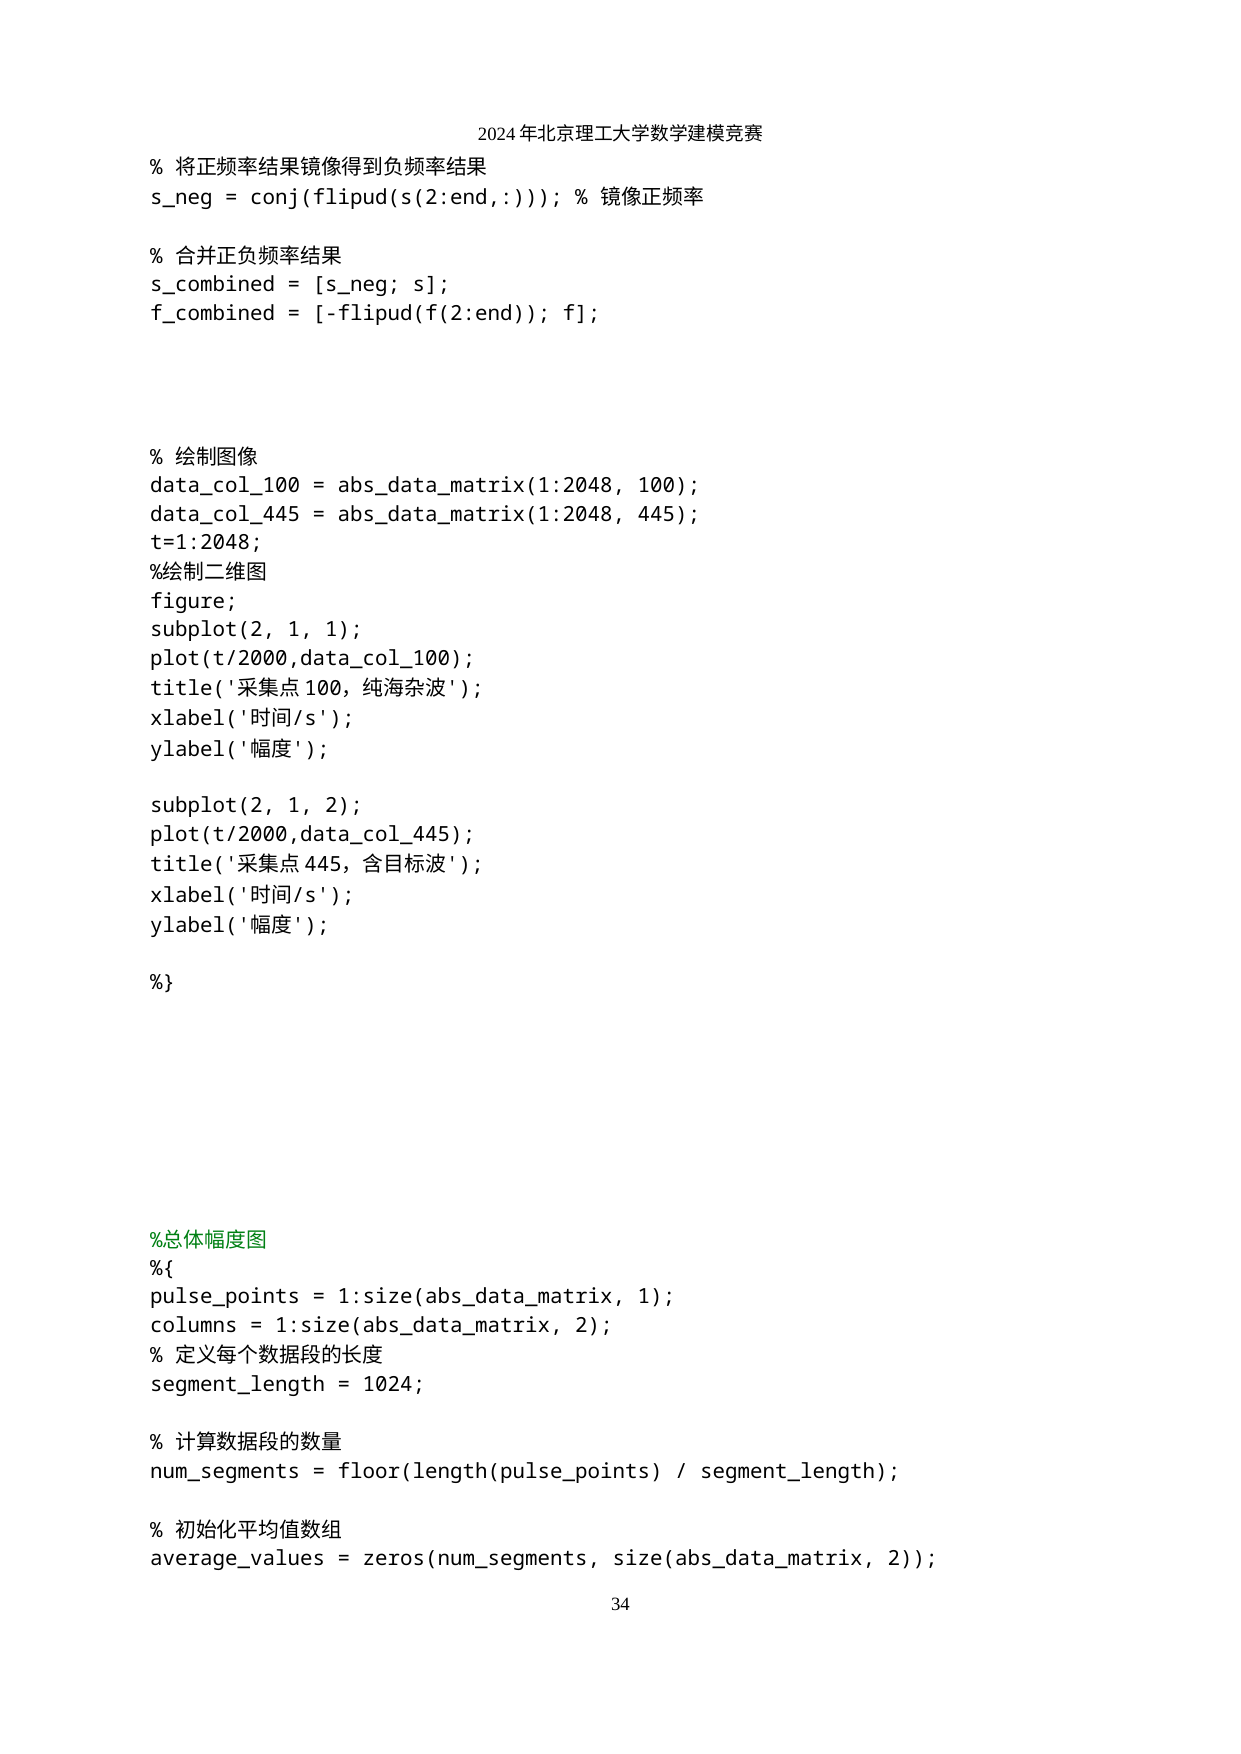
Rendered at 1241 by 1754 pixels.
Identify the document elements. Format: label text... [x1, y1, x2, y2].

text data_col_445 = abs_data_matrix(1:2048, 445); [150, 499, 1090, 527]
text %} [150, 967, 1090, 995]
text ylabel('幅度'); [150, 732, 1090, 762]
text ylabel('幅度'); [150, 908, 1090, 938]
text t=1:2048; [150, 527, 1090, 556]
text % 初始化平均值数组 [150, 1513, 1090, 1543]
text s_neg = conj(flipud(s(2:end,:))); % 镜像正频率 [150, 180, 1090, 211]
text data_col_100 = abs_data_matrix(1:2048, 100); [150, 470, 1090, 499]
text segment_length = 1024; [150, 1369, 1090, 1397]
text subplot(2, 1, 1); [150, 614, 1090, 643]
text title('采集点100，纯海杂波'); [150, 671, 1090, 702]
text % 定义每个数据段的长度 [150, 1338, 1090, 1369]
text xlabel('时间/s'); [150, 702, 1090, 732]
text figure; [150, 586, 1090, 614]
text xlabel('时间/s'); [150, 878, 1090, 908]
text plot(t/2000,data_col_445); [150, 819, 1090, 847]
text % 绘制图像 [150, 440, 1090, 470]
text s_combined = [s_neg; s]; [150, 269, 1090, 298]
text plot(t/2000,data_col_100); [150, 643, 1090, 671]
text columns = 1:size(abs_data_matrix, 2); [150, 1310, 1090, 1338]
text subplot(2, 1, 2); [150, 791, 1090, 819]
text %{ [150, 1253, 1090, 1282]
text f_combined = [-flipud(f(2:end)); f]; [150, 298, 1090, 326]
text %绘制二维图 [150, 556, 1090, 586]
text % 将正频率结果镜像得到负频率结果 [150, 150, 1090, 180]
text num_segments = floor(length(pulse_points) / segment_length); [150, 1456, 1090, 1484]
text % 计算数据段的数量 [150, 1426, 1090, 1456]
text title('采集点445，含目标波'); [150, 847, 1090, 878]
text %总体幅度图 [150, 1223, 1090, 1253]
text pulse_points = 1:size(abs_data_matrix, 1); [150, 1282, 1090, 1310]
text % 合并正负频率结果 [150, 239, 1090, 269]
text average_values = zeros(num_segments, size(abs_data_matrix, 2)); [150, 1543, 1090, 1572]
